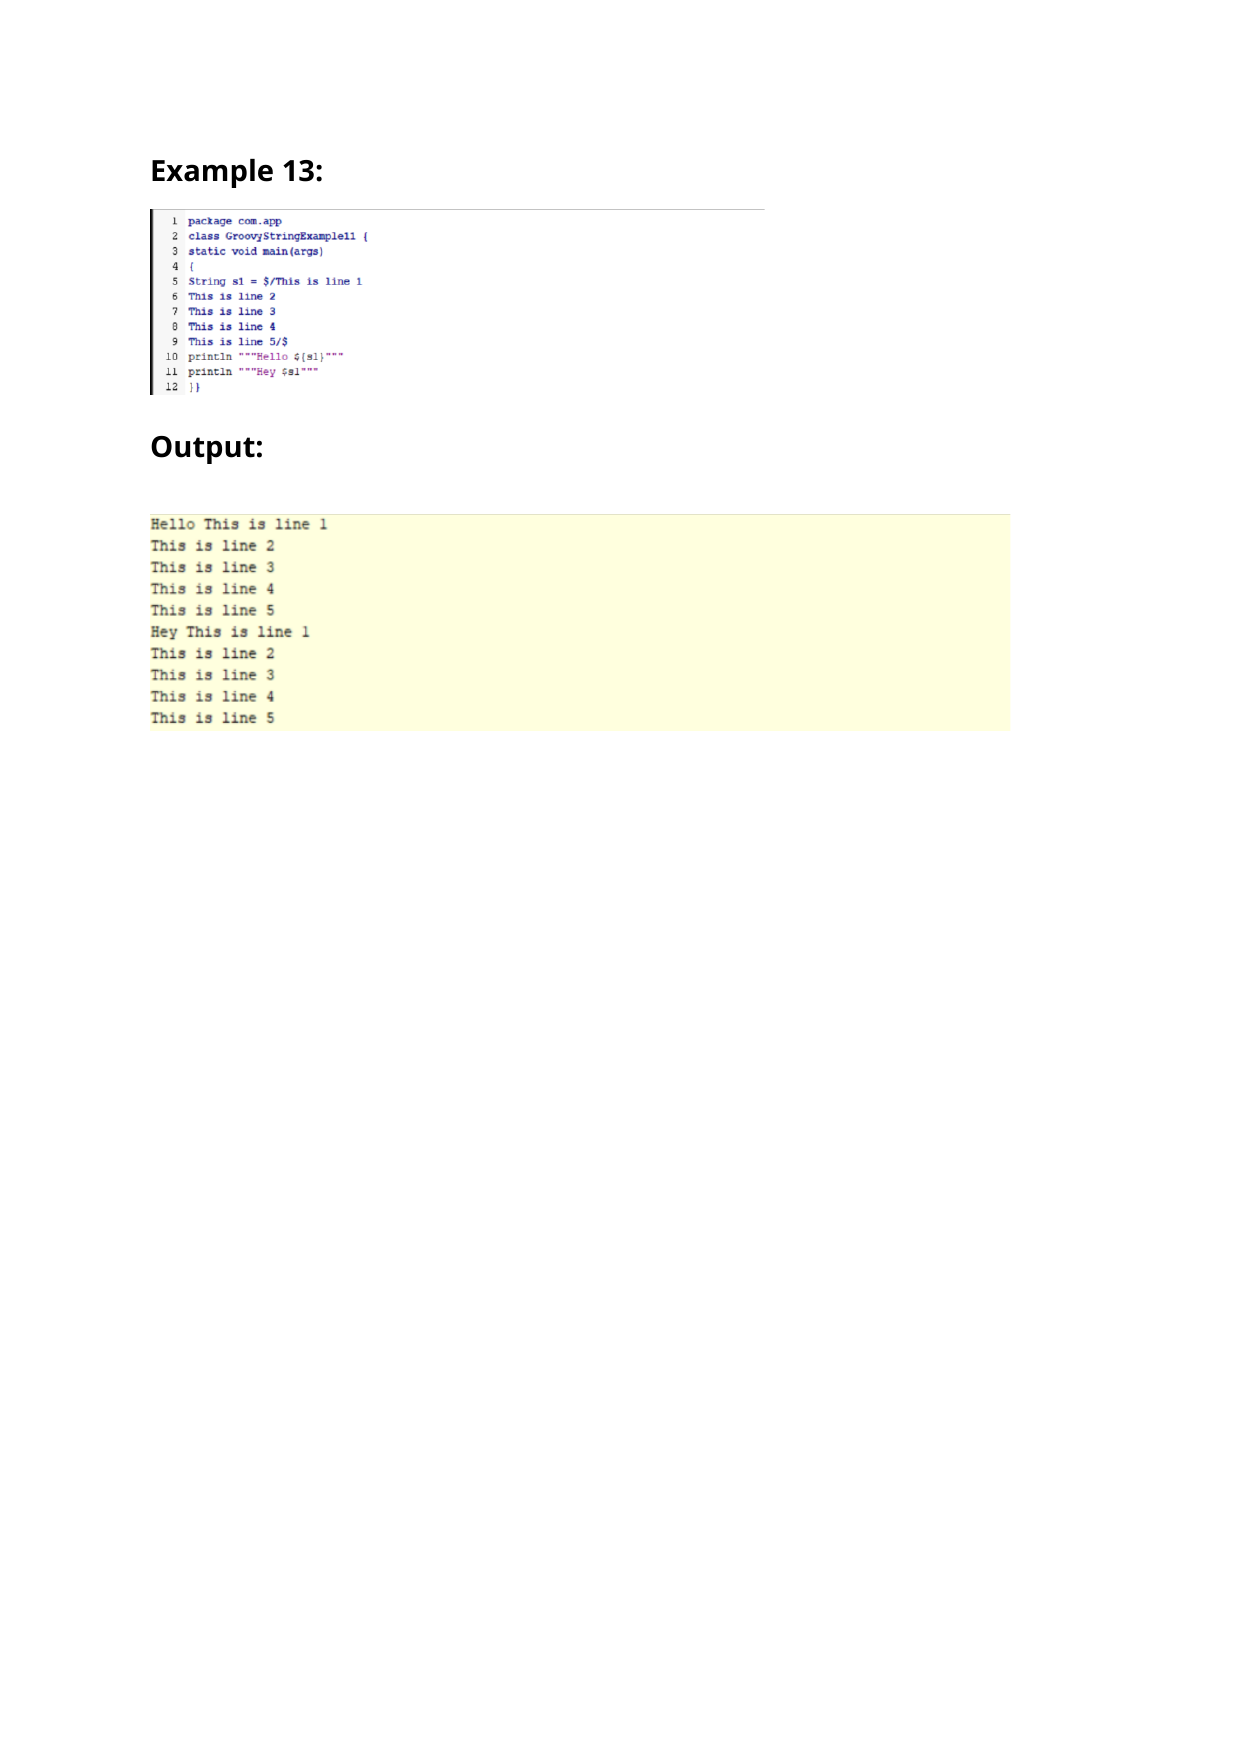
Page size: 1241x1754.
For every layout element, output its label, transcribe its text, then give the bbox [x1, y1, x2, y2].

picture [150, 514, 1011, 731]
text Output: [150, 426, 1090, 466]
text Example 13: [150, 150, 1090, 190]
picture [150, 209, 765, 395]
